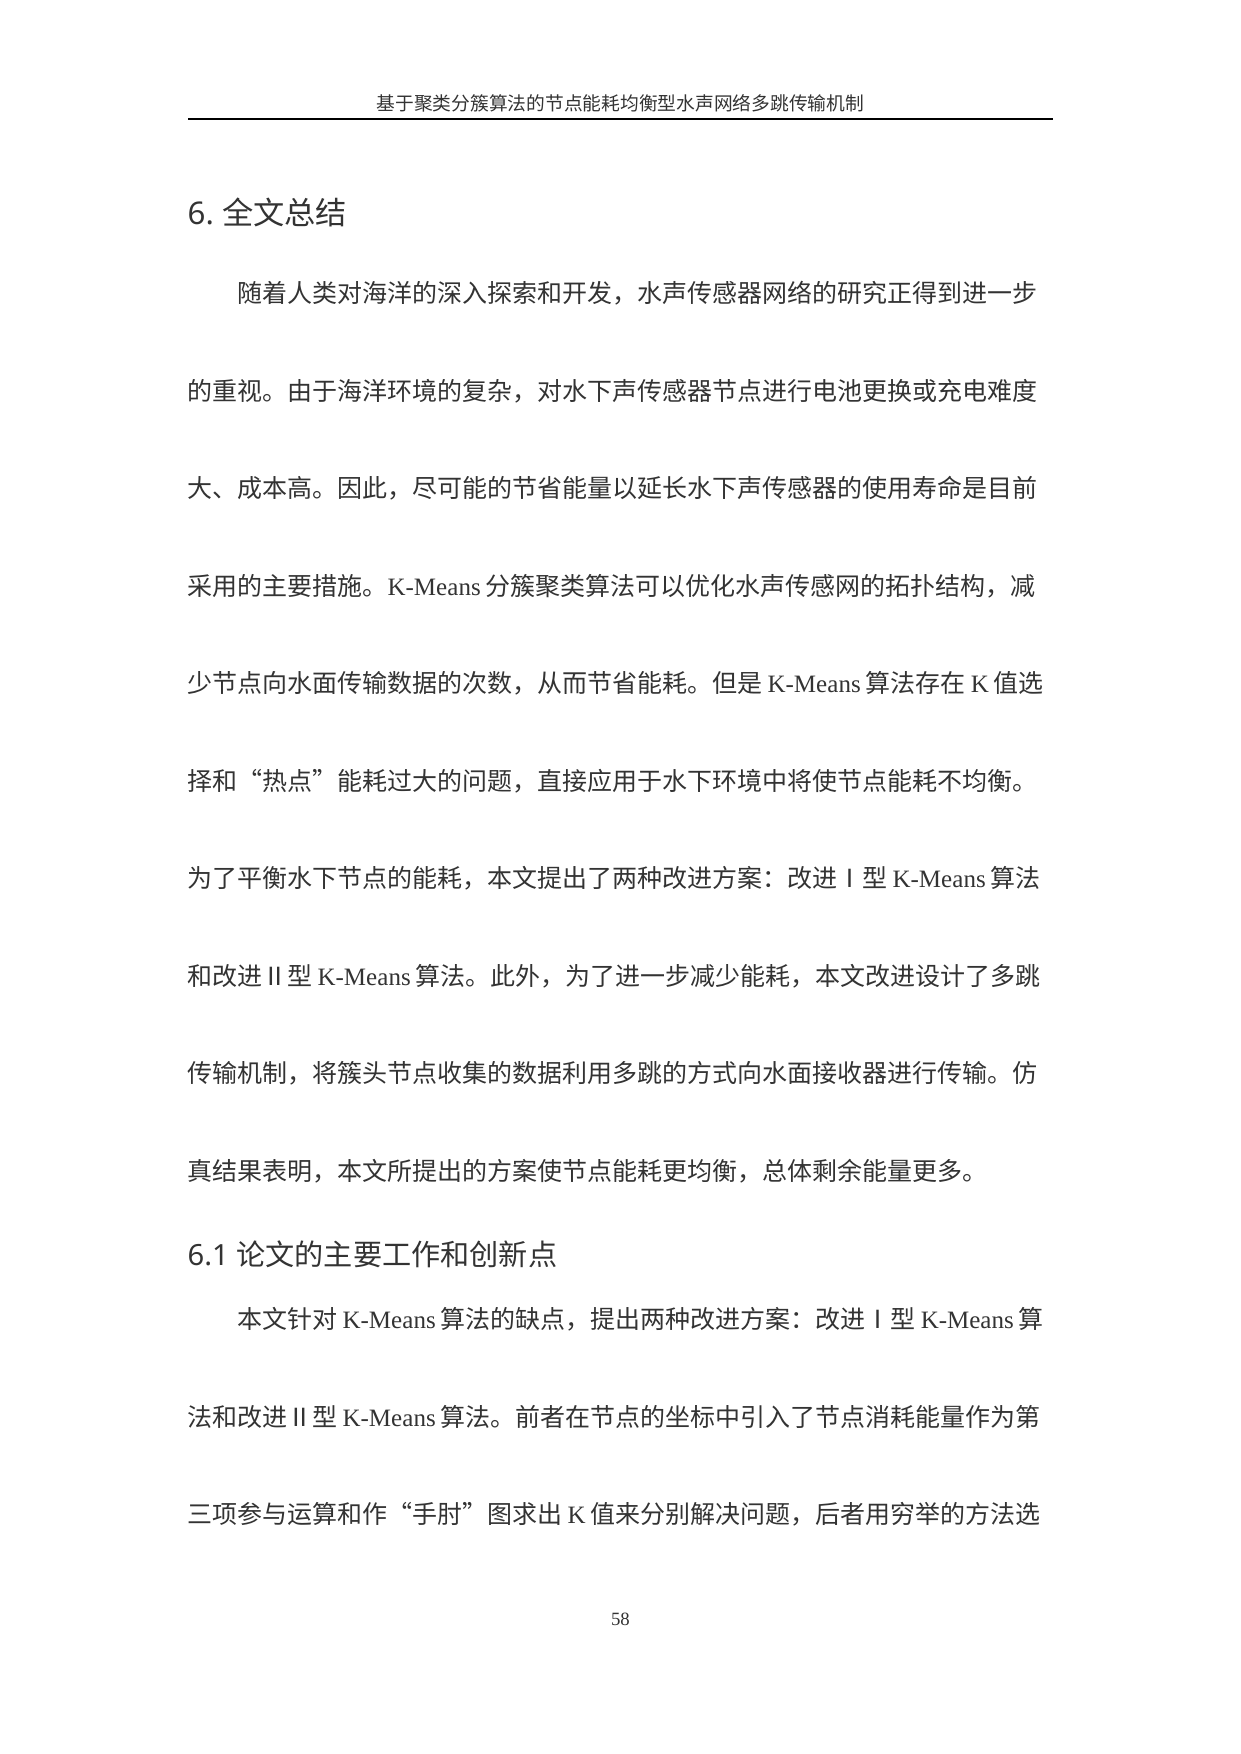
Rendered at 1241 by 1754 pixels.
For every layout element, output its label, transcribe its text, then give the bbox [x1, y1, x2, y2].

subtitle 6.1 论文的主要工作和创新点 [187, 1220, 1053, 1285]
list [187, 1285, 1053, 1545]
subtitle 6. 全文总结 [187, 178, 1053, 243]
list 随着人类对海洋的深入探索和开发，水声传感器网络的研究正得到进一步的重视。由于海洋环境的复杂，对水下声传感器节点进行电池更换或充电难度大、成本高。因此，尽可能的节省能量以延长水下声传感器的使用寿命是目前采用的主要措施。K-Means分簇聚类算法可以优化水声传感网的拓扑结构，减少节点向水面传输数据的次数，从而节省能耗。但是K-Means算法存在K值选择和“热点”能耗过大的问题，直接应用于水下环境中将使节点能耗不均衡。为了平衡水下节点的能耗，本文提出了两种改进方案：改进Ⅰ型K-Means算法和改进Ⅱ型K-Means算法。此外，为了进一步减少能耗，本文改进设计了多跳传输机制，将簇头节点收集的数据利用多跳的方式向水面接收器进行传输。仿真结果表明，本文所提出的方案使节点能耗更均衡，总体剩余能量更多。 [187, 259, 1053, 1202]
